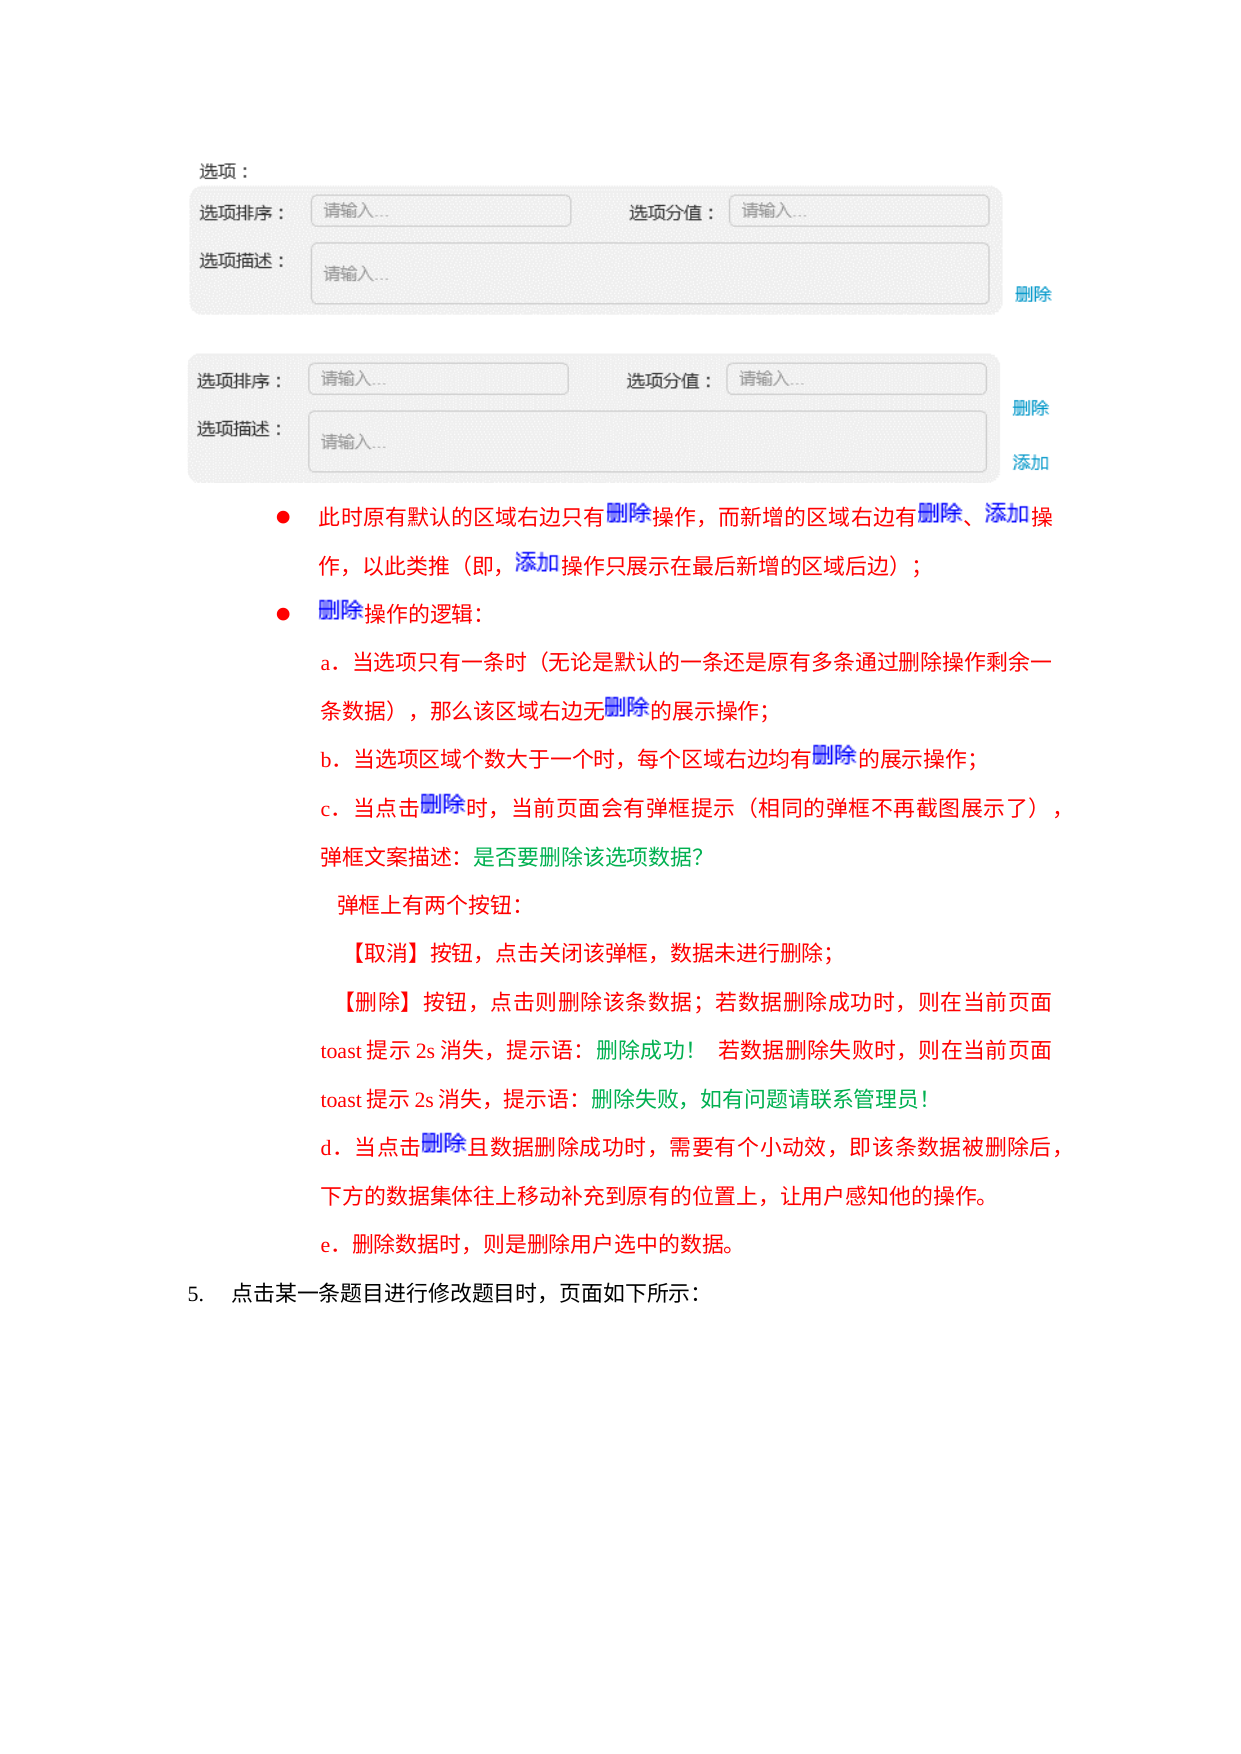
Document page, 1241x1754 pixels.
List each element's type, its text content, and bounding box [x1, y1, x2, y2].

picture [606, 500, 653, 526]
text d．当点击且数据删除成功时，需要有个小动效，即该条数据被删除后，下方的数据集体往上移动补充到原有的位置上，让用户感知他的操作。 [320, 1130, 1053, 1211]
picture [187, 162, 1053, 483]
picture [812, 742, 858, 768]
picture [604, 694, 650, 720]
picture [918, 500, 964, 526]
text 【取消】按钮，点击关闭该弹框，数据未进行删除； [320, 936, 1053, 968]
picture [985, 500, 1031, 526]
text c．当点击时，当前页面会有弹框提示（相同的弹框不再截图展示了），弹框文案描述：是否要删除该选项数据？ [320, 790, 1053, 872]
text e．删除数据时，则是删除用户选中的数据。 [320, 1227, 1053, 1259]
text 弹框上有两个按钮： [320, 887, 1053, 920]
text 【删除】按钮，点击则删除该条数据；若数据删除成功时，则在当前页面toast提示2s消失，提示语：删除成功！ 若数据删除失败时，则在当前页面toast提示2s消失，提示语：删除失败，如有问题请联系管理员！ [320, 984, 1053, 1114]
picture [421, 1130, 468, 1156]
picture [420, 791, 467, 817]
text b．当选项区域个数大于一个时，每个区域右边均有的展示操作； [320, 742, 1053, 774]
list 点击某一条题目进行修改题目时，页面如下所示： [187, 1275, 1053, 1308]
text a．当选项只有一条时（无论是默认的一条还是原有多条通过删除操作剩余一条数据），那么该区域右边无的展示操作； [320, 645, 1053, 726]
list 此时原有默认的区域右边只有操作，而新增的区域右边有、操作，以此类推（即，操作只展示在最后新增的区域后边）； [275, 499, 1053, 581]
picture [318, 597, 364, 623]
list 操作的逻辑： [275, 597, 1053, 629]
picture [515, 549, 561, 575]
